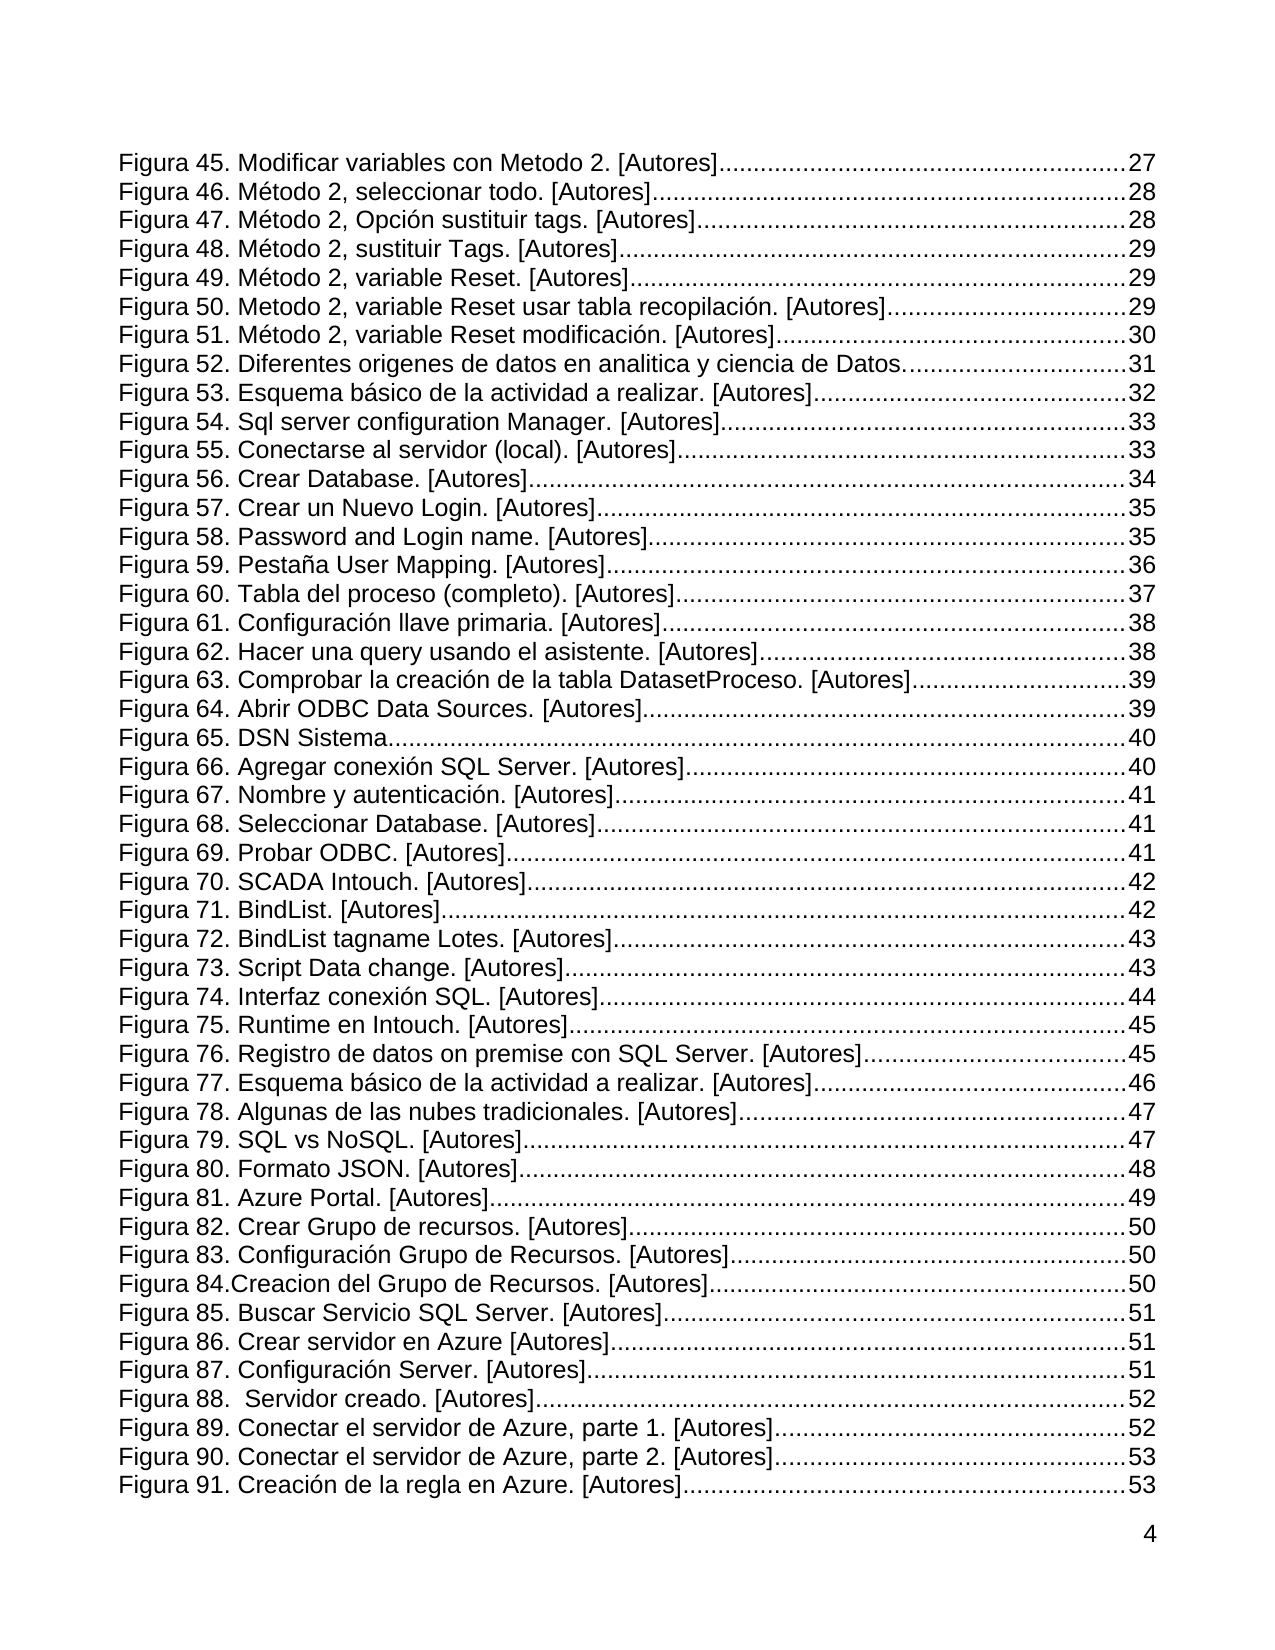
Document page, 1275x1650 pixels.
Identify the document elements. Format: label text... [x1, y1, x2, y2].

text Figura 77. Esquema básico de la actividad a realizar. [Autores] 46 [118, 1068, 1157, 1096]
text Figura 46. Método 2, seleccionar todo. [Autores] 28 [118, 176, 1157, 205]
text Figura 68. Seleccionar Database. [Autores] 41 [118, 809, 1157, 838]
text Figura 69. Probar ODBC. [Autores] 41 [118, 838, 1157, 866]
text Figura 75. Runtime en Intouch. [Autores] 45 [118, 1010, 1157, 1039]
text Figura 83. Configuración Grupo de Recursos. [Autores] 50 [118, 1240, 1157, 1269]
text Figura 86. Crear servidor en Azure [Autores] 51 [118, 1326, 1157, 1355]
text Figura 71. BindList. [Autores] 42 [118, 895, 1157, 924]
text Figura 52. Diferentes origenes de datos en analitica y ciencia de Datos. 31 [118, 349, 1157, 378]
text Figura 61. Configuración llave primaria. [Autores] 38 [118, 608, 1157, 636]
text Figura 80. Formato JSON. [Autores] 48 [118, 1154, 1157, 1183]
text Figura 55. Conectarse al servidor (local). [Autores] 33 [118, 435, 1157, 464]
text Figura 64. Abrir ODBC Data Sources. [Autores] 39 [118, 694, 1157, 723]
text Figura 63. Comprobar la creación de la tabla DatasetProceso. [Autores] 39 [118, 665, 1157, 694]
text Figura 85. Buscar Servicio SQL Server. [Autores] 51 [118, 1298, 1157, 1326]
text Figura 84.Creacion del Grupo de Recursos. [Autores] 50 [118, 1269, 1157, 1298]
text Figura 51. Método 2, variable Reset modificación. [Autores] 30 [118, 320, 1157, 349]
text Figura 79. SQL vs NoSQL. [Autores] 47 [118, 1125, 1157, 1154]
text Figura 48. Método 2, sustituir Tags. [Autores] 29 [118, 234, 1157, 263]
text Figura 70. SCADA Intouch. [Autores] 42 [118, 866, 1157, 895]
text Figura 74. Interfaz conexión SQL. [Autores] 44 [118, 981, 1157, 1010]
text Figura 67. Nombre y autenticación. [Autores] 41 [118, 780, 1157, 809]
text Figura 60. Tabla del proceso (completo). [Autores] 37 [118, 579, 1157, 608]
text Figura 49. Método 2, variable Reset. [Autores] 29 [118, 263, 1157, 291]
text Figura 82. Crear Grupo de recursos. [Autores] 50 [118, 1211, 1157, 1240]
text Figura 76. Registro de datos on premise con SQL Server. [Autores] 45 [118, 1039, 1157, 1068]
text Figura 89. Conectar el servidor de Azure, parte 1. [Autores] 52 [118, 1413, 1157, 1441]
text Figura 78. Algunas de las nubes tradicionales. [Autores] 47 [118, 1096, 1157, 1125]
text Figura 45. Modificar variables con Metodo 2. [Autores] 27 [118, 148, 1157, 176]
text Figura 53. Esquema básico de la actividad a realizar. [Autores] 32 [118, 378, 1157, 406]
text Figura 59. Pestaña User Mapping. [Autores] 36 [118, 550, 1157, 579]
text Figura 91. Creación de la regla en Azure. [Autores] 53 [118, 1470, 1157, 1499]
text Figura 57. Crear un Nuevo Login. [Autores] 35 [118, 493, 1157, 521]
text Figura 90. Conectar el servidor de Azure, parte 2. [Autores] 53 [118, 1441, 1157, 1470]
text Figura 81. Azure Portal. [Autores] 49 [118, 1183, 1157, 1211]
text Figura 65. DSN Sistema 40 [118, 723, 1157, 751]
text Figura 50. Metodo 2, variable Reset usar tabla recopilación. [Autores] 29 [118, 291, 1157, 320]
text Figura 88. Servidor creado. [Autores] 52 [118, 1384, 1157, 1413]
text Figura 87. Configuración Server. [Autores] 51 [118, 1355, 1157, 1384]
text Figura 47. Método 2, Opción sustituir tags. [Autores] 28 [118, 205, 1157, 234]
text Figura 73. Script Data change. [Autores] 43 [118, 953, 1157, 981]
text Figura 54. Sql server configuration Manager. [Autores] 33 [118, 406, 1157, 435]
text Figura 72. BindList tagname Lotes. [Autores] 43 [118, 924, 1157, 953]
text Figura 58. Password and Login name. [Autores] 35 [118, 521, 1157, 550]
text Figura 66. Agregar conexión SQL Server. [Autores] 40 [118, 751, 1157, 780]
text Figura 62. Hacer una query usando el asistente. [Autores] 38 [118, 636, 1157, 665]
text Figura 56. Crear Database. [Autores] 34 [118, 464, 1157, 493]
